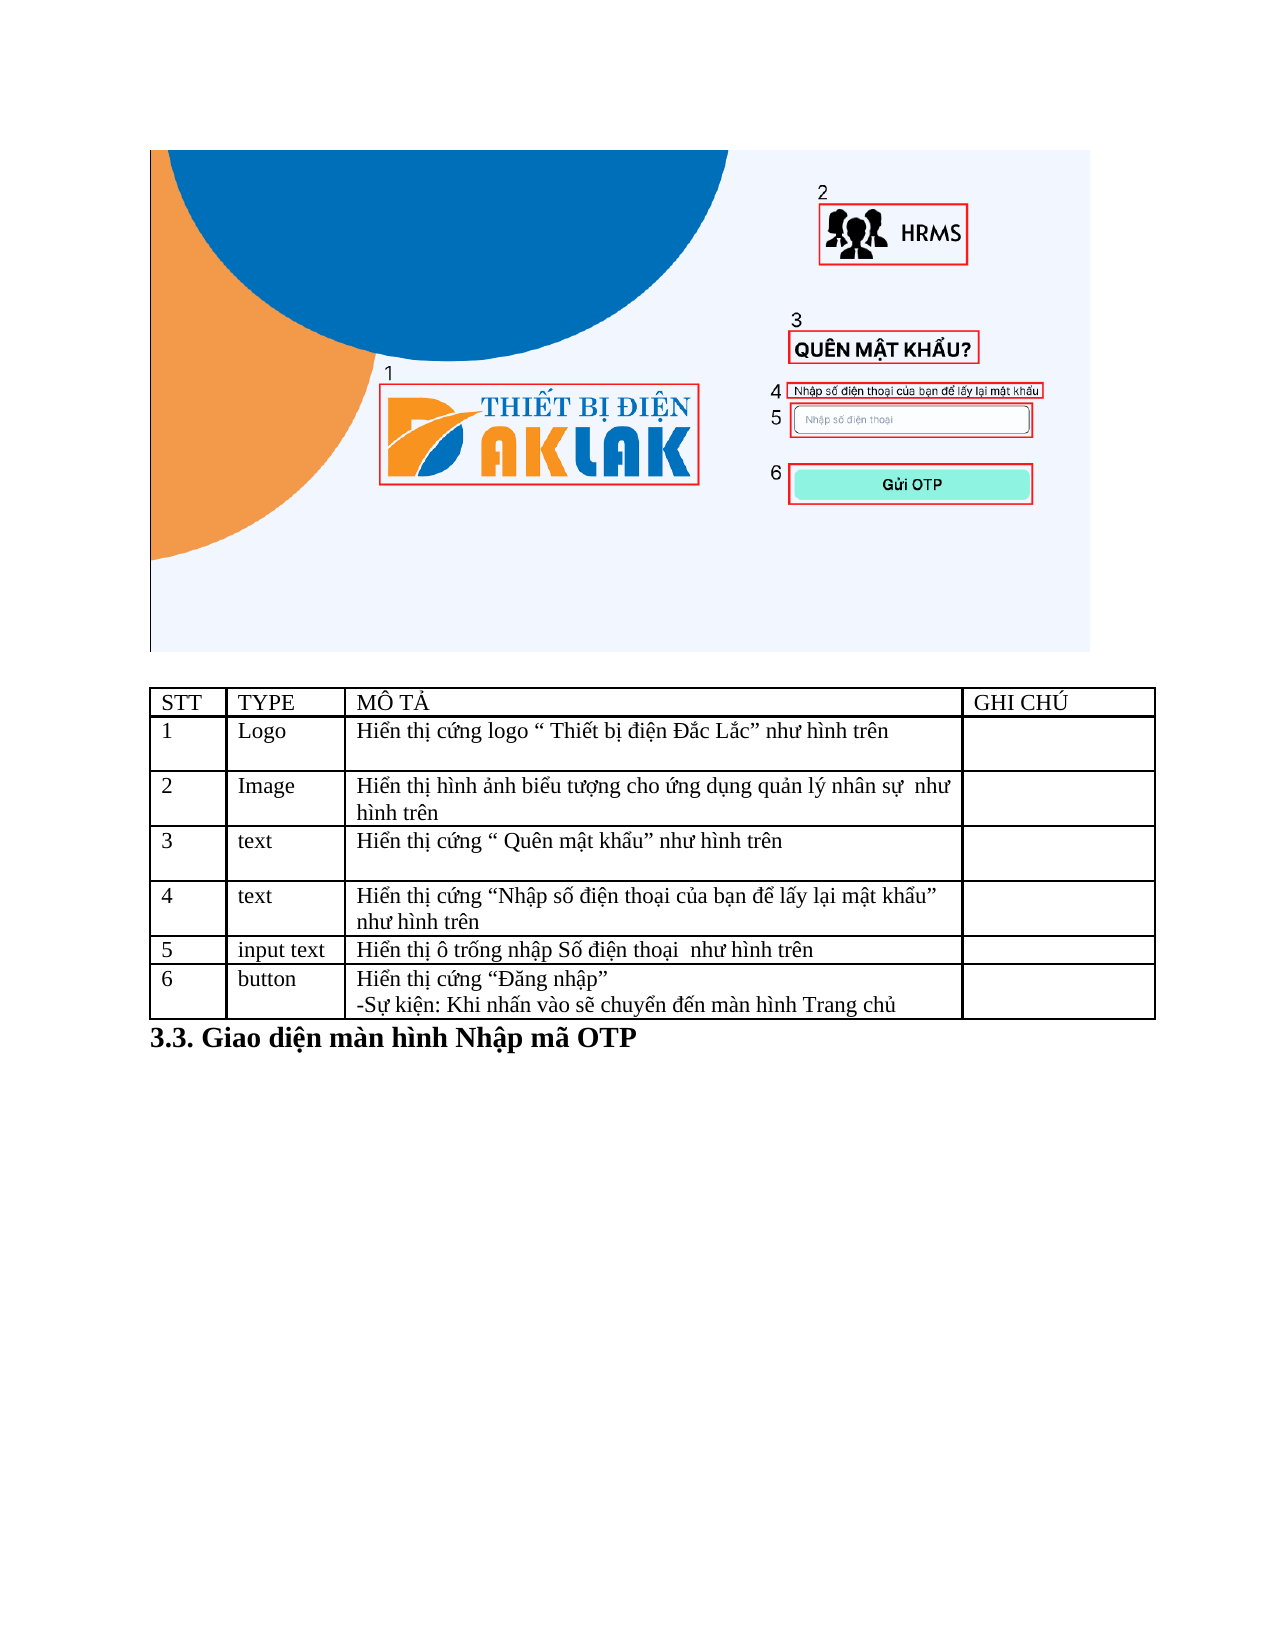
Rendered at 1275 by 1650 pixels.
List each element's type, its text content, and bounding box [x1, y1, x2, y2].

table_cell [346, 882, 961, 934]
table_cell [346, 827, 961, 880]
text 3.3. Giao diện màn hình Nhập mã OTP [150, 1020, 1125, 1053]
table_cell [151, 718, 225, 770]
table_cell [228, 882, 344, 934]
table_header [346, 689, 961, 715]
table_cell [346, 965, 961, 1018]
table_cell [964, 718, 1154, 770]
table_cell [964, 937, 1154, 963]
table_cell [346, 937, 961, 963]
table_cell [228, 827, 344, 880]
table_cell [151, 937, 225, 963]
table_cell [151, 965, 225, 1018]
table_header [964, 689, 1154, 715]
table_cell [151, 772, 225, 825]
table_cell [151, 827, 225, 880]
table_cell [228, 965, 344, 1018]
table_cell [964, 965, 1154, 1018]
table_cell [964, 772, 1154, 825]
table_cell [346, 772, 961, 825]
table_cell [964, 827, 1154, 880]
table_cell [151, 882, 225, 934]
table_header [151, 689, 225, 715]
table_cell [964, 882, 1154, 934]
picture [150, 150, 1091, 652]
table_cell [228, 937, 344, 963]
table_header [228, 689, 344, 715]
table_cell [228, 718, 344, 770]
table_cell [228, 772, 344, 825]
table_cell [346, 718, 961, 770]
